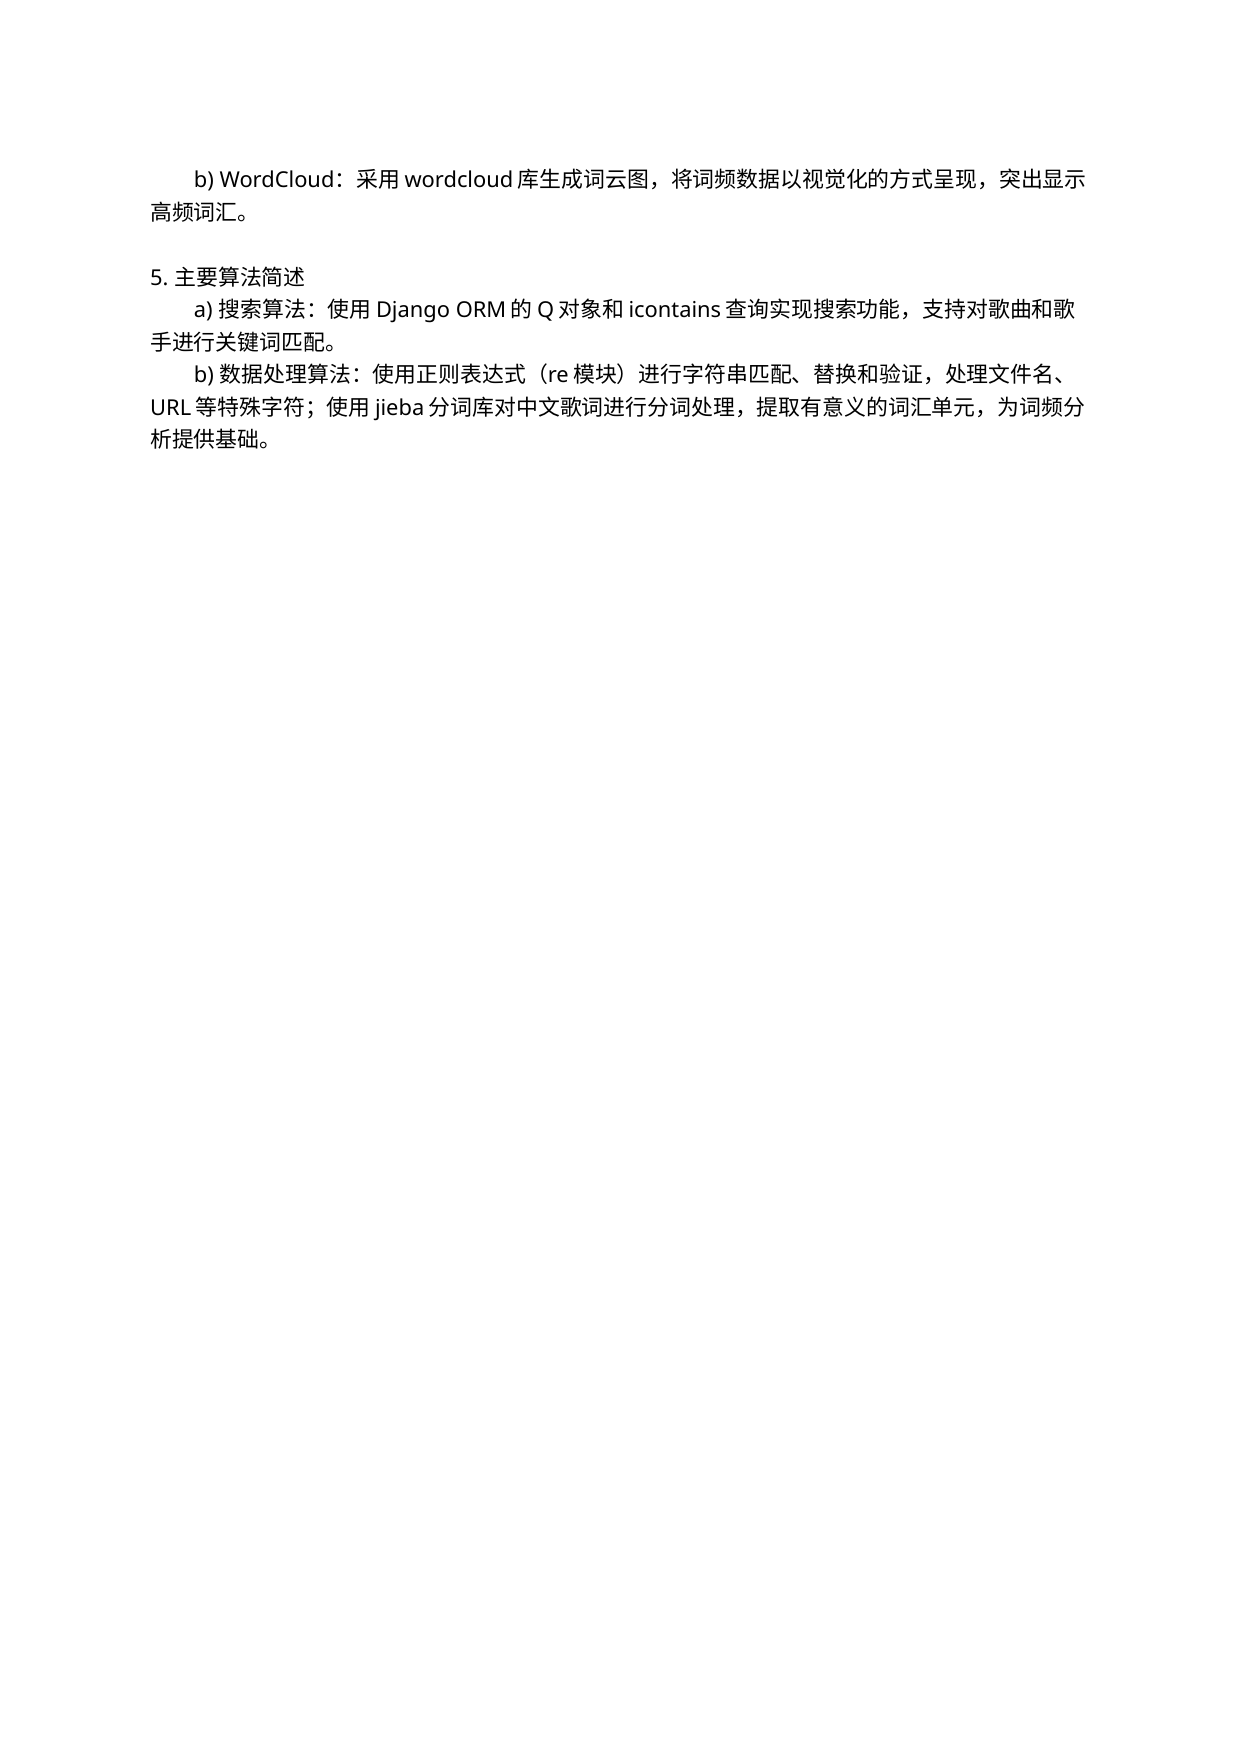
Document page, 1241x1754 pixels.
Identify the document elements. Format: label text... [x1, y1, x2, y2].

text b) WordCloud：采用wordcloud库生成词云图，将词频数据以视觉化的方式呈现，突出显示高频词汇。 [150, 162, 1090, 227]
text 5. 主要算法简述 [150, 259, 1090, 292]
text b) 数据处理算法：使用正则表达式（re模块）进行字符串匹配、替换和验证，处理文件名、URL等特殊字符；使用jieba分词库对中文歌词进行分词处理，提取有意义的词汇单元，为词频分析提供基础。 [150, 357, 1090, 454]
text a) 搜索算法：使用Django ORM的Q对象和icontains查询实现搜索功能，支持对歌曲和歌手进行关键词匹配。 [150, 292, 1090, 357]
